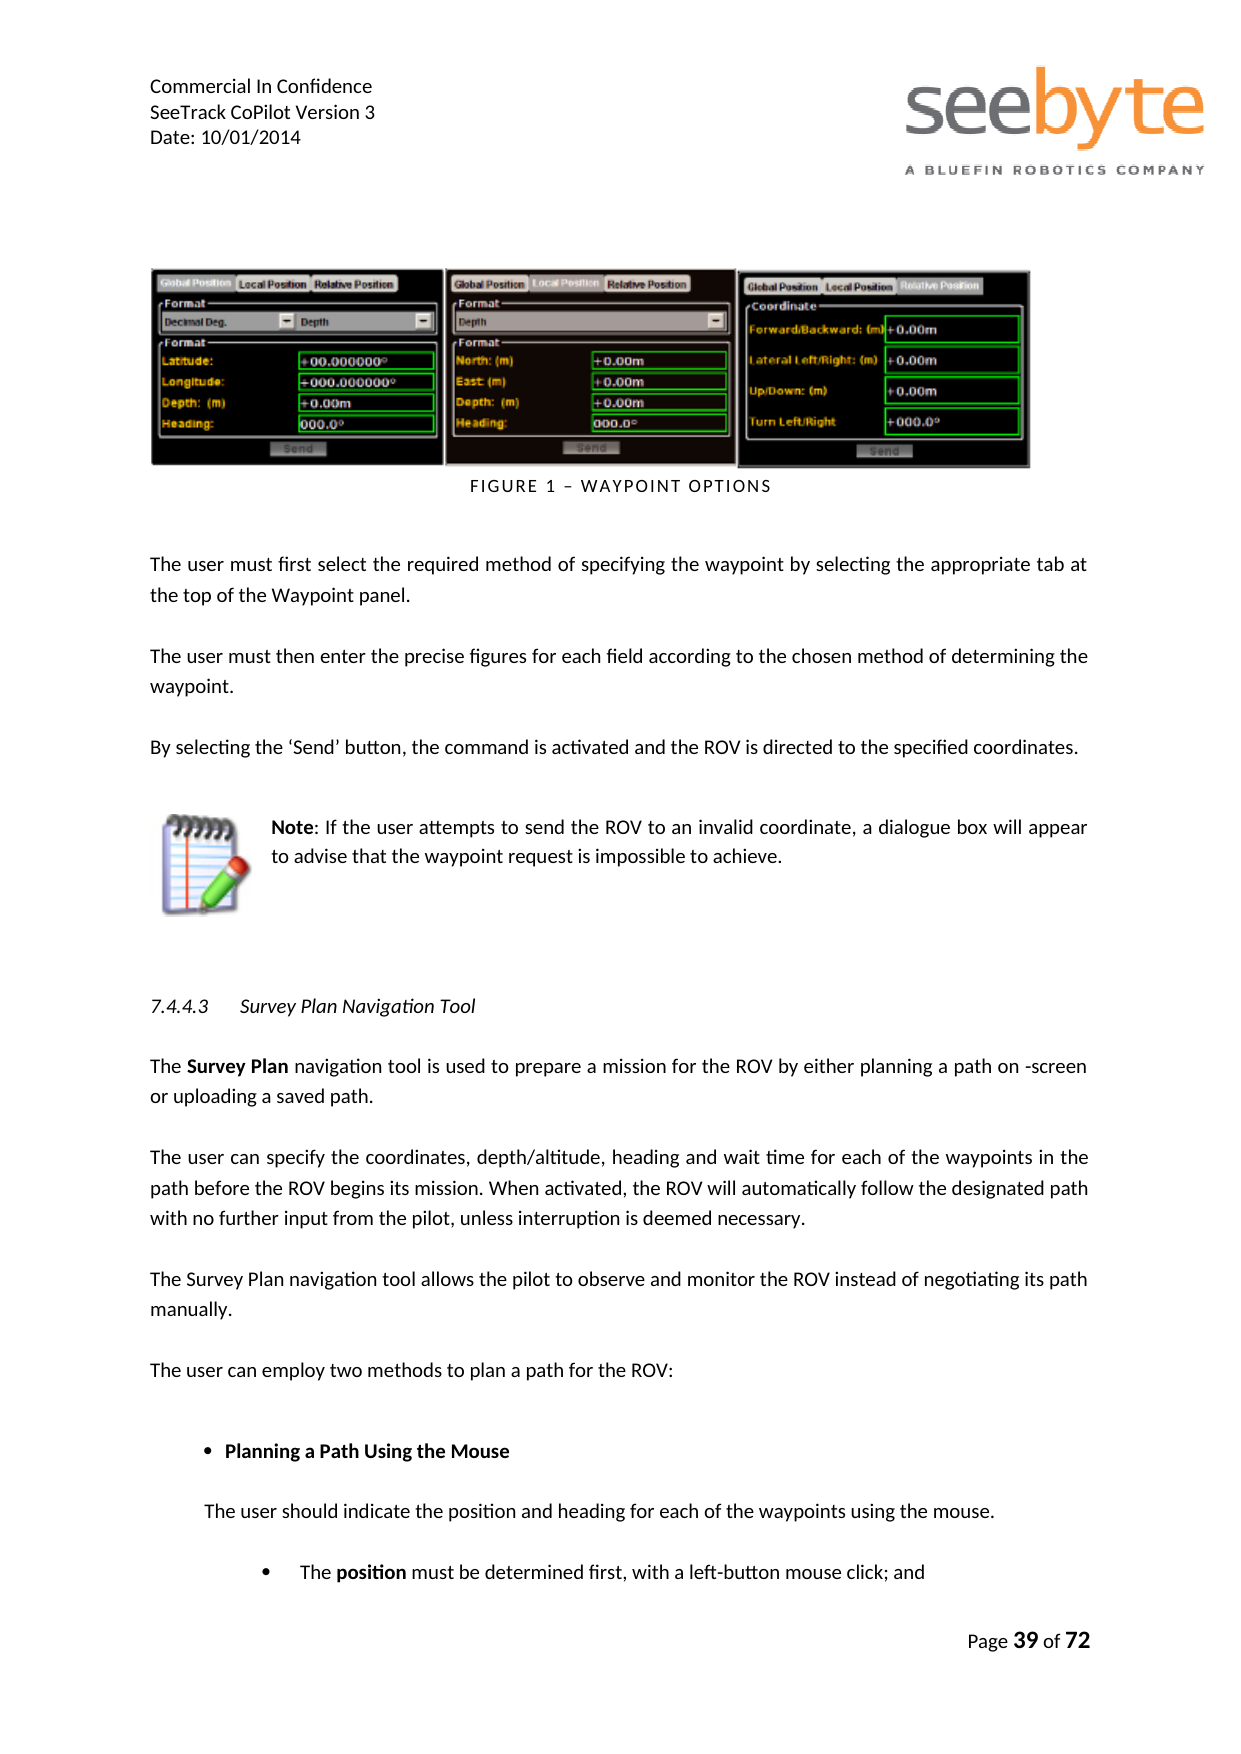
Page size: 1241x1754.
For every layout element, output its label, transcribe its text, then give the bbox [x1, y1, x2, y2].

list Planning a Path Using the Mouse [204, 1438, 1090, 1463]
picture [896, 58, 1213, 181]
text The Survey Plan navigation tool allows the pilot to observe and monitor the ROV instead of negotiating its path manually. [150, 1266, 1090, 1322]
text The user must first select the required method of specifying the waypoint by selecting the appropriate tab at the top of the Waypoint panel. [150, 552, 1090, 607]
list The position must be determined first, with a left-button mouse click; and [262, 1559, 1090, 1585]
text The user must then enter the precise figures for each field according to the chosen method of determining the waypoint. [150, 643, 1090, 699]
subtitle Survey Plan Navigation Tool [150, 994, 1090, 1019]
picture [150, 267, 1032, 470]
text The Survey Plan navigation tool is used to prepare a mission for the ROV by either planning a path on -screen or uploading a saved path. [150, 1053, 1090, 1109]
text Note: If the user attempts to send the ROV to an invalid coordinate, a dialogue box will appear to advise that the waypoint request is impossible to achieve. [253, 814, 1090, 869]
text The user can employ two methods to plan a path for the ROV: [150, 1357, 1090, 1383]
text By selecting the ‘Send’ button, the command is activated and the ROV is directed to the specified coordinates. [150, 734, 1090, 759]
picture [150, 814, 253, 917]
text The user should indicate the position and heading for each of the waypoints using the mouse. [204, 1499, 1090, 1524]
text The user can specify the coordinates, depth/altitude, heading and wait time for each of the waypoints in the path before the ROV begins its mission. When activated, the ROV will automatically follow the designated path with no further input from the pilot, unless interruption is deemed necessary. [150, 1144, 1090, 1231]
